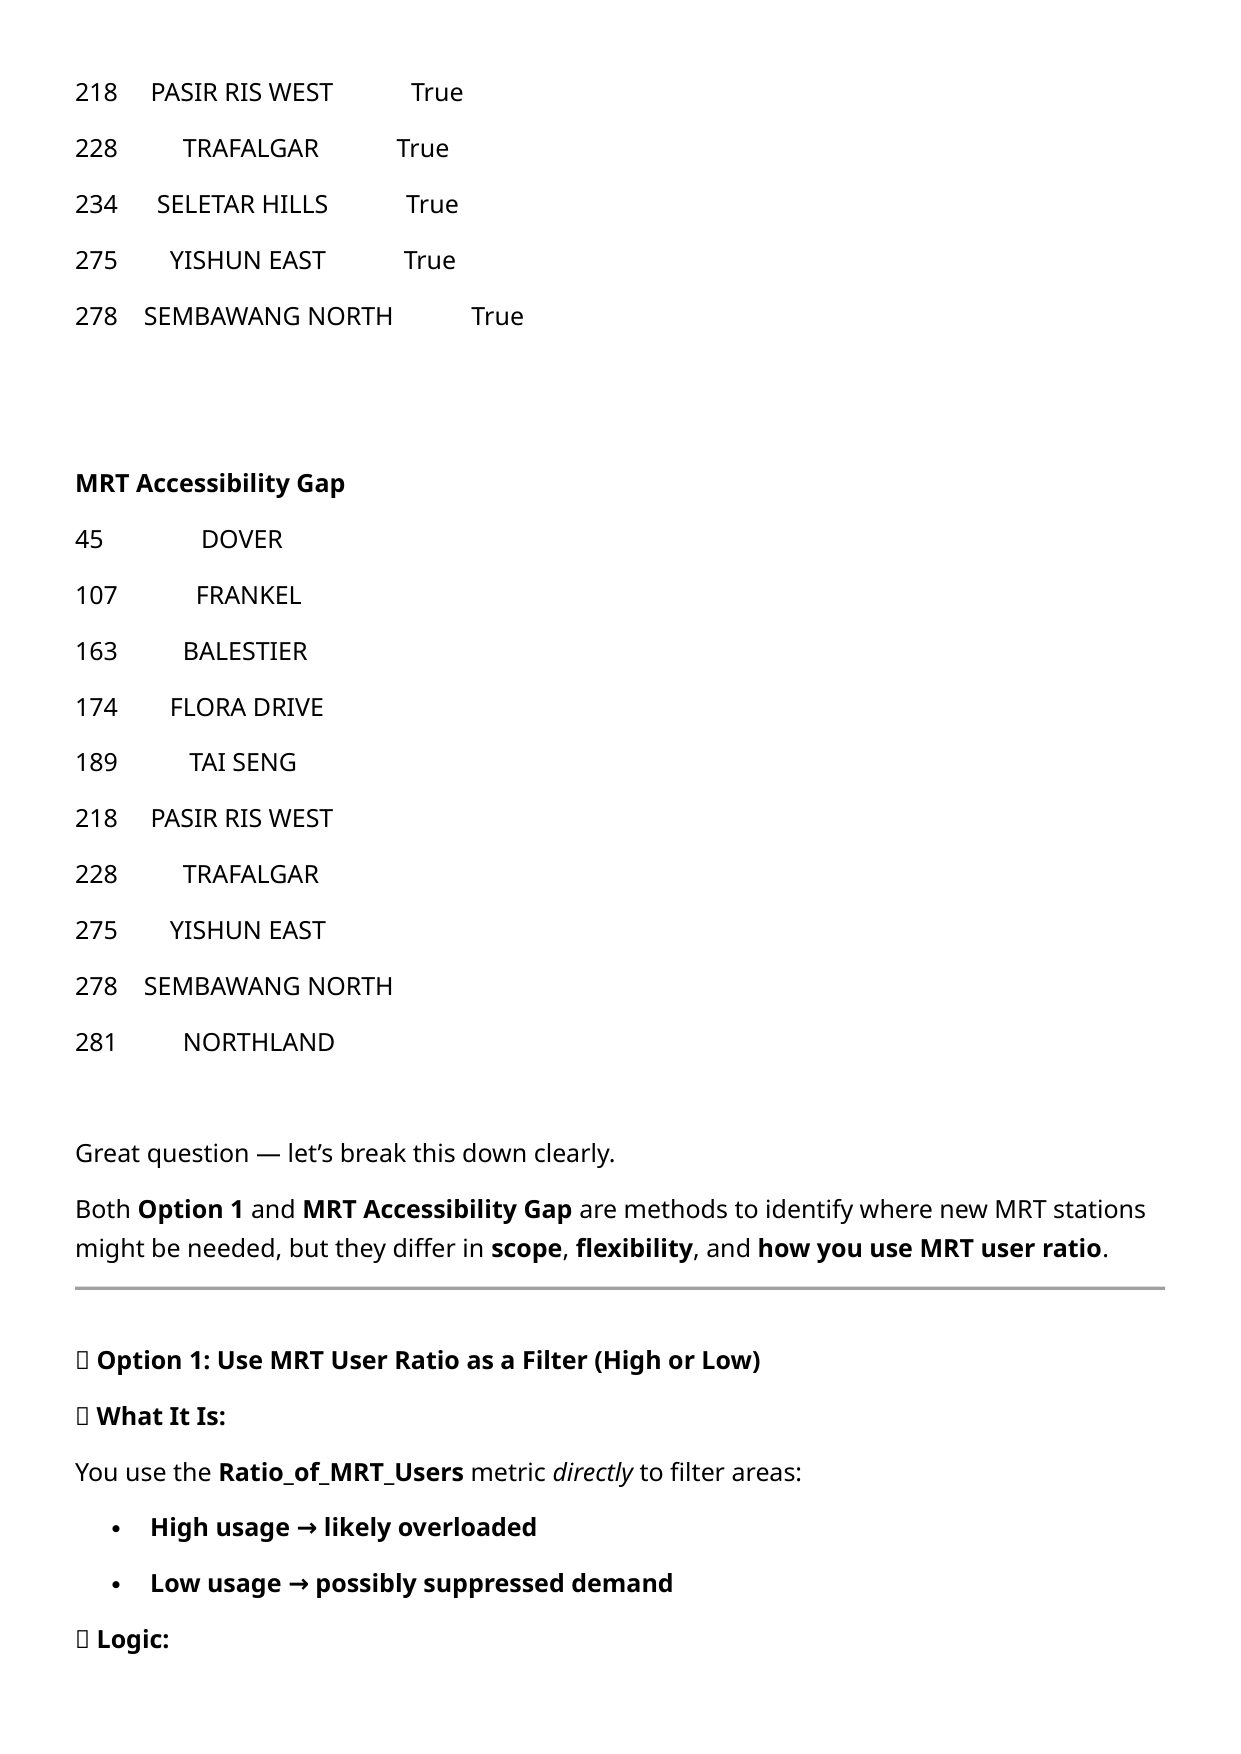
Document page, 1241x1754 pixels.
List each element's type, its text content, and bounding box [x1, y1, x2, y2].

text MRT Accessibility Gap [75, 466, 1165, 500]
list High usage → likely overloaded [112, 1510, 1165, 1544]
text You use the Ratio_of_MRT_Users metric directly to filter areas: [75, 1454, 1165, 1488]
text 281 NORTHLAND [75, 1024, 1165, 1058]
text 🔹 Option 1: Use MRT User Ratio as a Filter (High or Low) [75, 1342, 1165, 1377]
text 174 FLORA DRIVE [75, 689, 1165, 723]
text 228 TRAFALGAR [75, 857, 1165, 891]
text 218 PASIR RIS WEST [75, 801, 1165, 835]
text Great question — let’s break this down clearly. [75, 1136, 1165, 1170]
text 🔧 What It Is: [75, 1398, 1165, 1432]
text 228 TRAFALGAR True [75, 131, 1165, 165]
text 275 YISHUN EAST True [75, 242, 1165, 277]
text 278 SEMBAWANG NORTH True [75, 298, 1165, 332]
text 189 TAI SENG [75, 745, 1165, 779]
text 45 DOVER [75, 522, 1165, 556]
text 234 SELETAR HILLS True [75, 187, 1165, 221]
text 218 PASIR RIS WEST True [75, 75, 1165, 109]
text 278 SEMBAWANG NORTH [75, 968, 1165, 1002]
list Low usage → possibly suppressed demand [112, 1566, 1165, 1600]
text 🧠 Logic: [75, 1622, 1165, 1656]
text 163 BALESTIER [75, 633, 1165, 667]
text 107 FRANKEL [75, 577, 1165, 612]
text 275 YISHUN EAST [75, 912, 1165, 947]
text Both Option 1 and MRT Accessibility Gap are methods to identify where new MRT stations might be needed, but they differ in scope, flexibility, and how you use MRT user ratio. [75, 1192, 1165, 1265]
